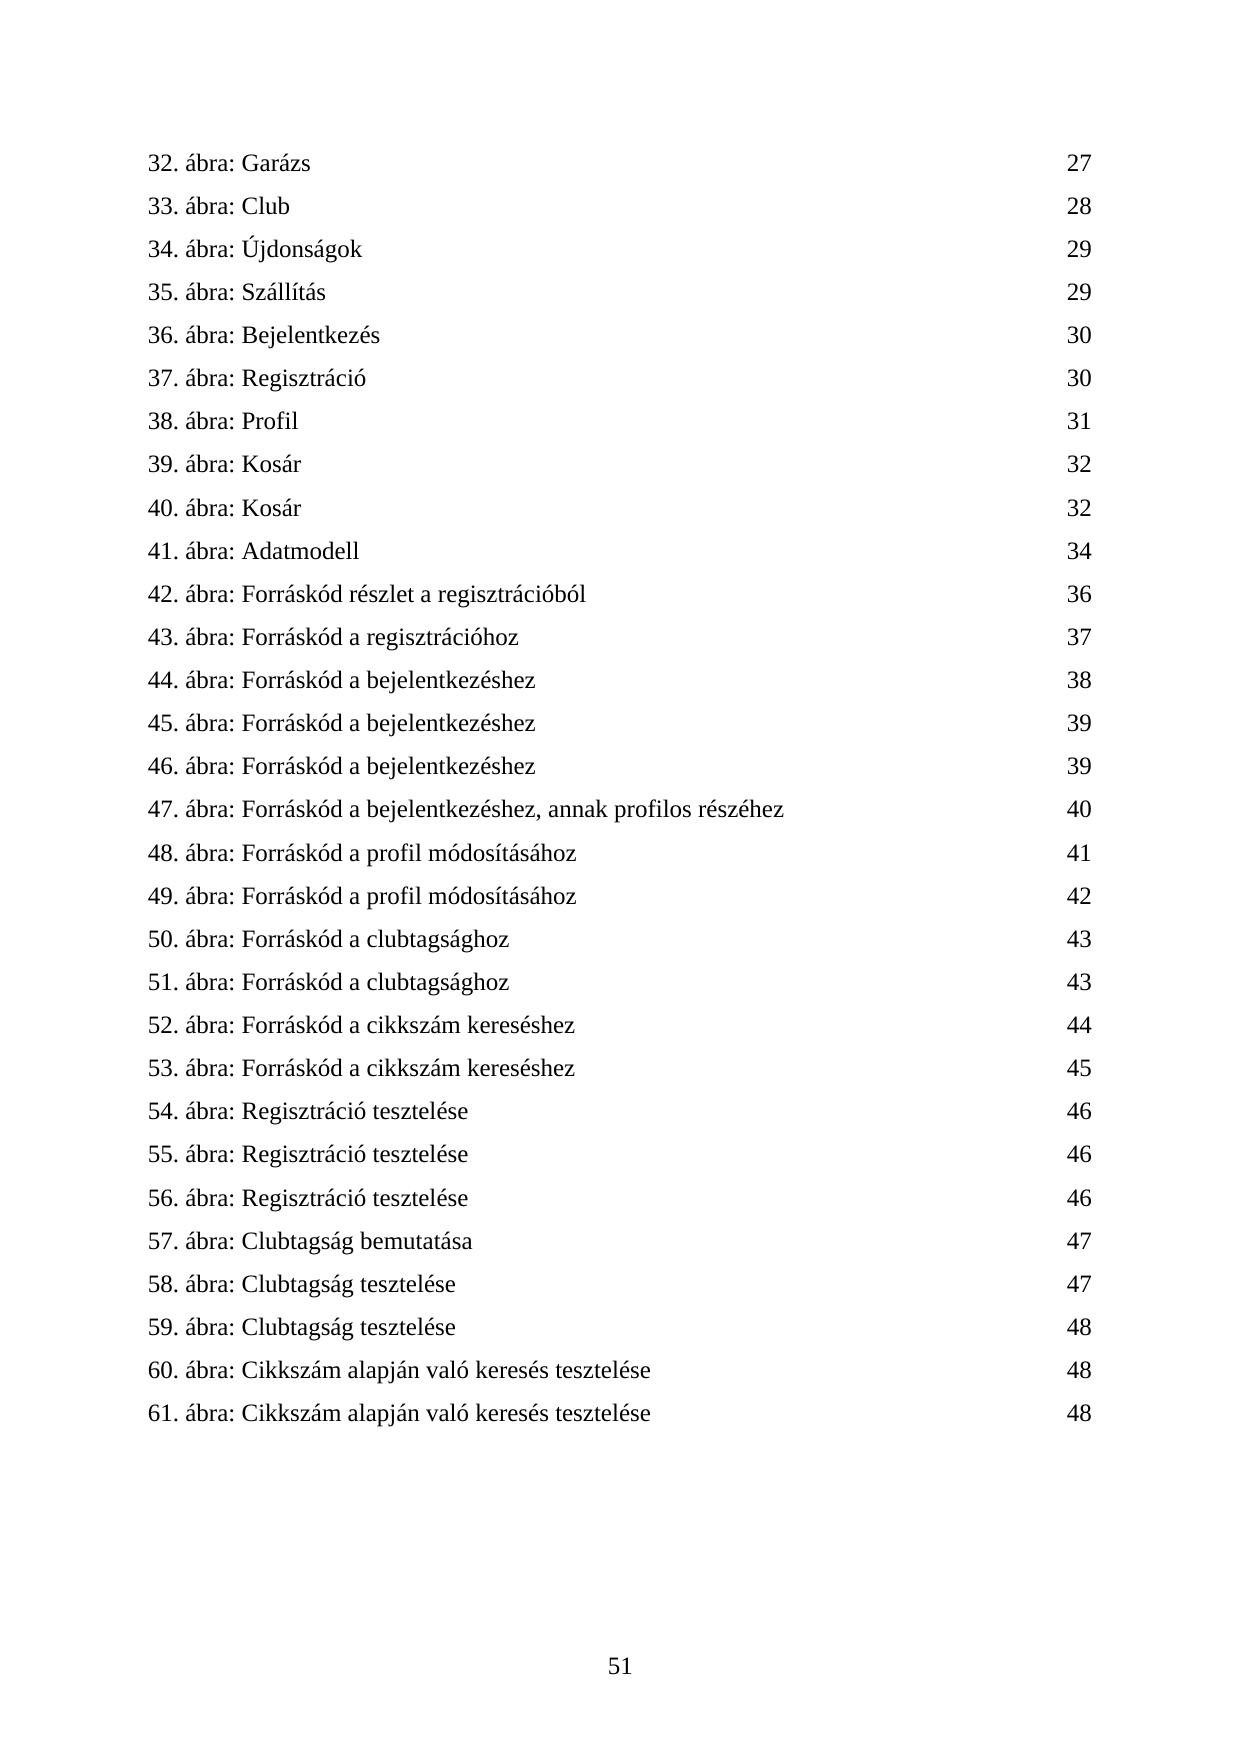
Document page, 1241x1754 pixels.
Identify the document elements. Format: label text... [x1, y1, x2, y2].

text 35. ábra: Szállítás 29 [148, 277, 1093, 306]
text 48. ábra: Forráskód a profil módosításához 41 [148, 838, 1093, 866]
text 41. ábra: Adatmodell 34 [148, 536, 1093, 564]
text 56. ábra: Regisztráció tesztelése 46 [148, 1183, 1093, 1211]
text 54. ábra: Regisztráció tesztelése 46 [148, 1096, 1093, 1125]
text 59. ábra: Clubtagság tesztelése 48 [148, 1312, 1093, 1341]
text 33. ábra: Club 28 [148, 191, 1093, 219]
text 38. ábra: Profil 31 [148, 406, 1093, 435]
text 44. ábra: Forráskód a bejelentkezéshez 38 [148, 665, 1093, 694]
text 52. ábra: Forráskód a cikkszám kereséshez 44 [148, 1010, 1093, 1039]
text 39. ábra: Kosár 32 [148, 449, 1093, 478]
text 55. ábra: Regisztráció tesztelése 46 [148, 1139, 1093, 1168]
text 32. ábra: Garázs 27 [148, 148, 1093, 176]
text 42. ábra: Forráskód részlet a regisztrációból 36 [148, 579, 1093, 608]
text 36. ábra: Bejelentkezés 30 [148, 320, 1093, 349]
text 50. ábra: Forráskód a clubtagsághoz 43 [148, 924, 1093, 953]
text 57. ábra: Clubtagság bemutatása 47 [148, 1226, 1093, 1254]
text 58. ábra: Clubtagság tesztelése 47 [148, 1269, 1093, 1298]
text 40. ábra: Kosár 32 [148, 493, 1093, 521]
text 49. ábra: Forráskód a profil módosításához 42 [148, 881, 1093, 909]
text 51. ábra: Forráskód a clubtagsághoz 43 [148, 967, 1093, 996]
text 60. ábra: Cikkszám alapján való keresés tesztelése 48 [148, 1355, 1093, 1384]
text 53. ábra: Forráskód a cikkszám kereséshez 45 [148, 1053, 1093, 1082]
text 37. ábra: Regisztráció 30 [148, 363, 1093, 392]
text 45. ábra: Forráskód a bejelentkezéshez 39 [148, 708, 1093, 737]
text 61. ábra: Cikkszám alapján való keresés tesztelése 48 [148, 1398, 1093, 1427]
text 43. ábra: Forráskód a regisztrációhoz 37 [148, 622, 1093, 651]
text 34. ábra: Újdonságok 29 [148, 234, 1093, 263]
text 47. ábra: Forráskód a bejelentkezéshez, annak profilos részéhez 40 [148, 794, 1093, 823]
text 46. ábra: Forráskód a bejelentkezéshez 39 [148, 751, 1093, 780]
